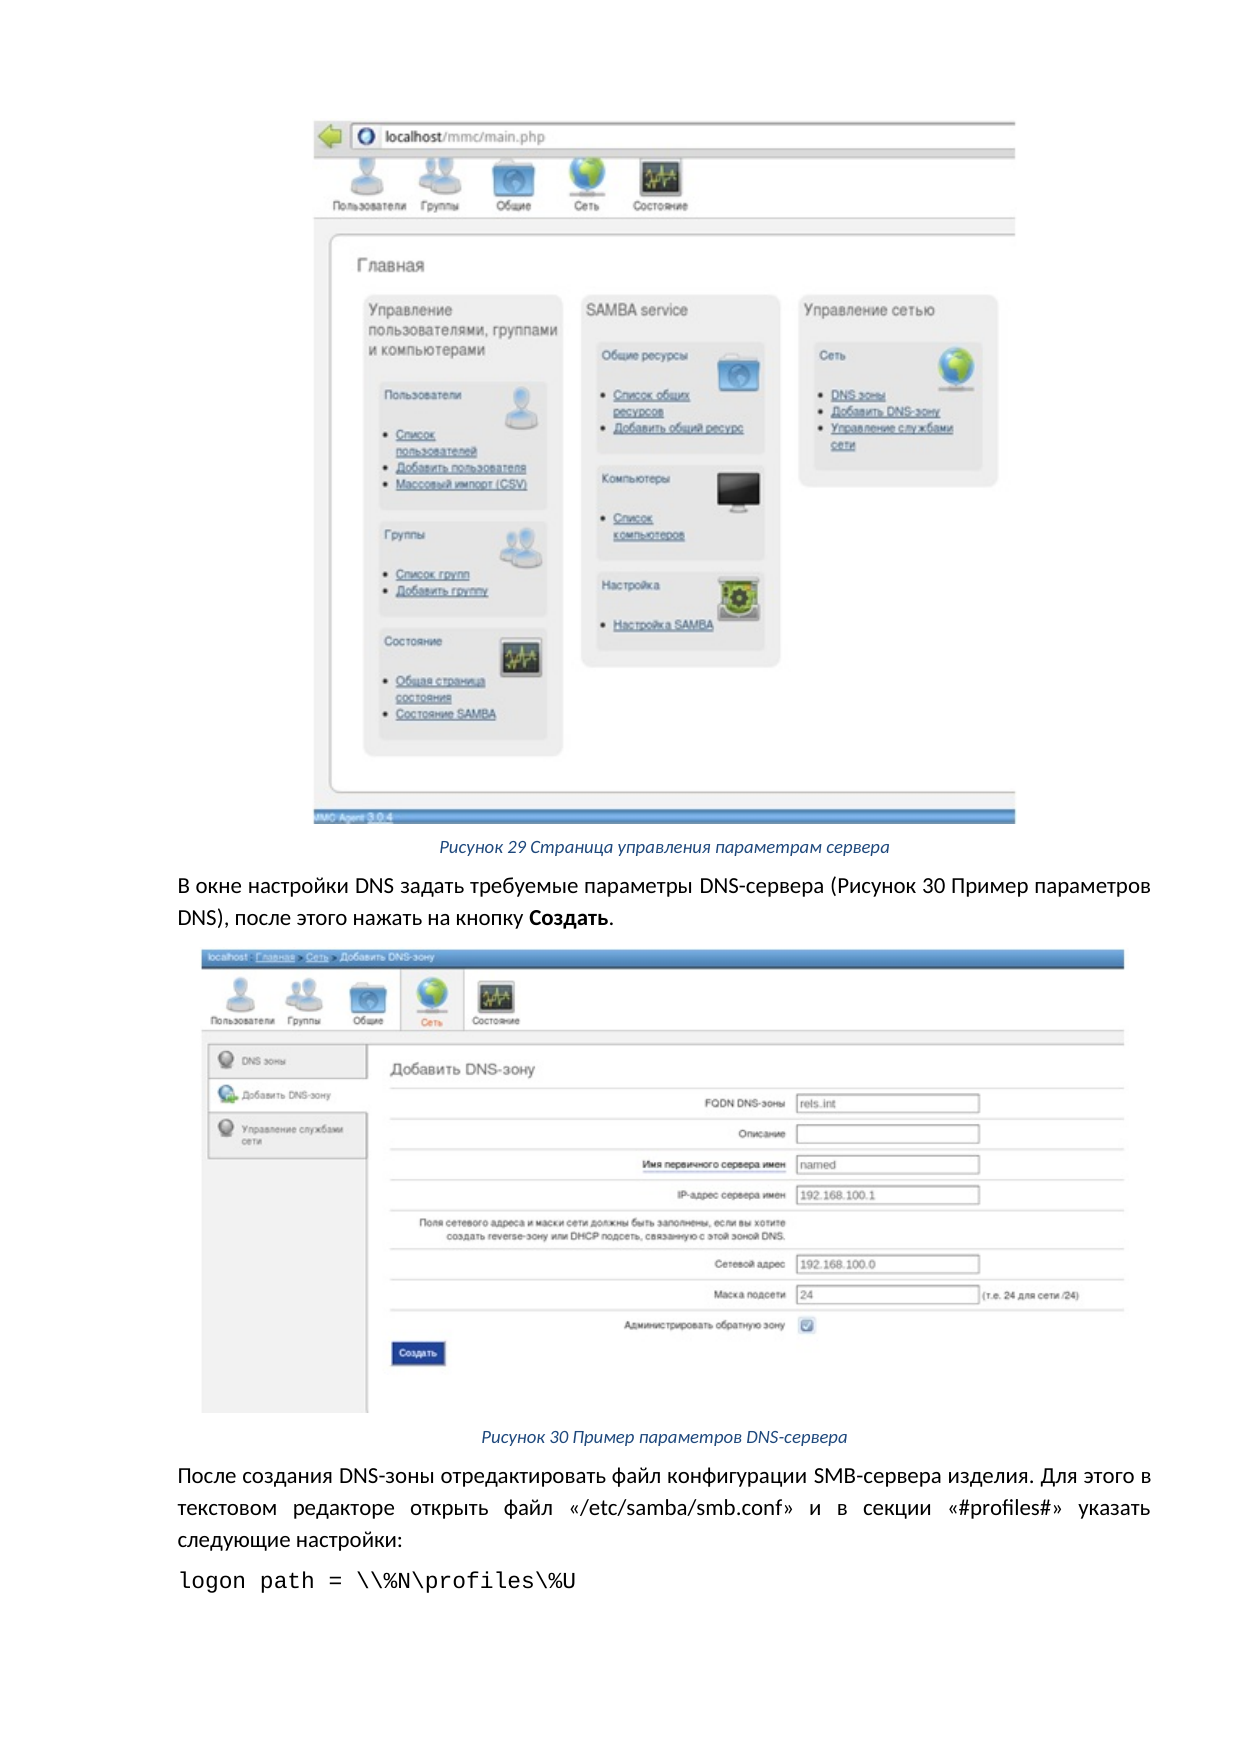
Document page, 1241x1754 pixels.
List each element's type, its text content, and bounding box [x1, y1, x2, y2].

picture [199, 947, 1130, 1413]
text Рисунок 30 Пример параметров DNS-сервера [177, 1425, 1152, 1448]
text В окне настройки DNS задать требуемые параметры DNS-сервера (Рисунок 30 Пример параметров DNS-сервера), после этого нажать на кнопку Создать. [177, 871, 1152, 931]
picture [312, 118, 1017, 824]
text logon path = \\%N\profiles\%U [177, 1570, 1152, 1596]
text После создания DNS-зоны отредактировать файл конфигурации SMB-сервера изделия. Для этого в текстовом редакторе открыть файл «/etc/samba/smb.conf» и в секции «#profiles#» указать следующие настройки: [177, 1461, 1152, 1553]
text Рисунок 29 Страница управления параметрам сервера [177, 836, 1152, 858]
